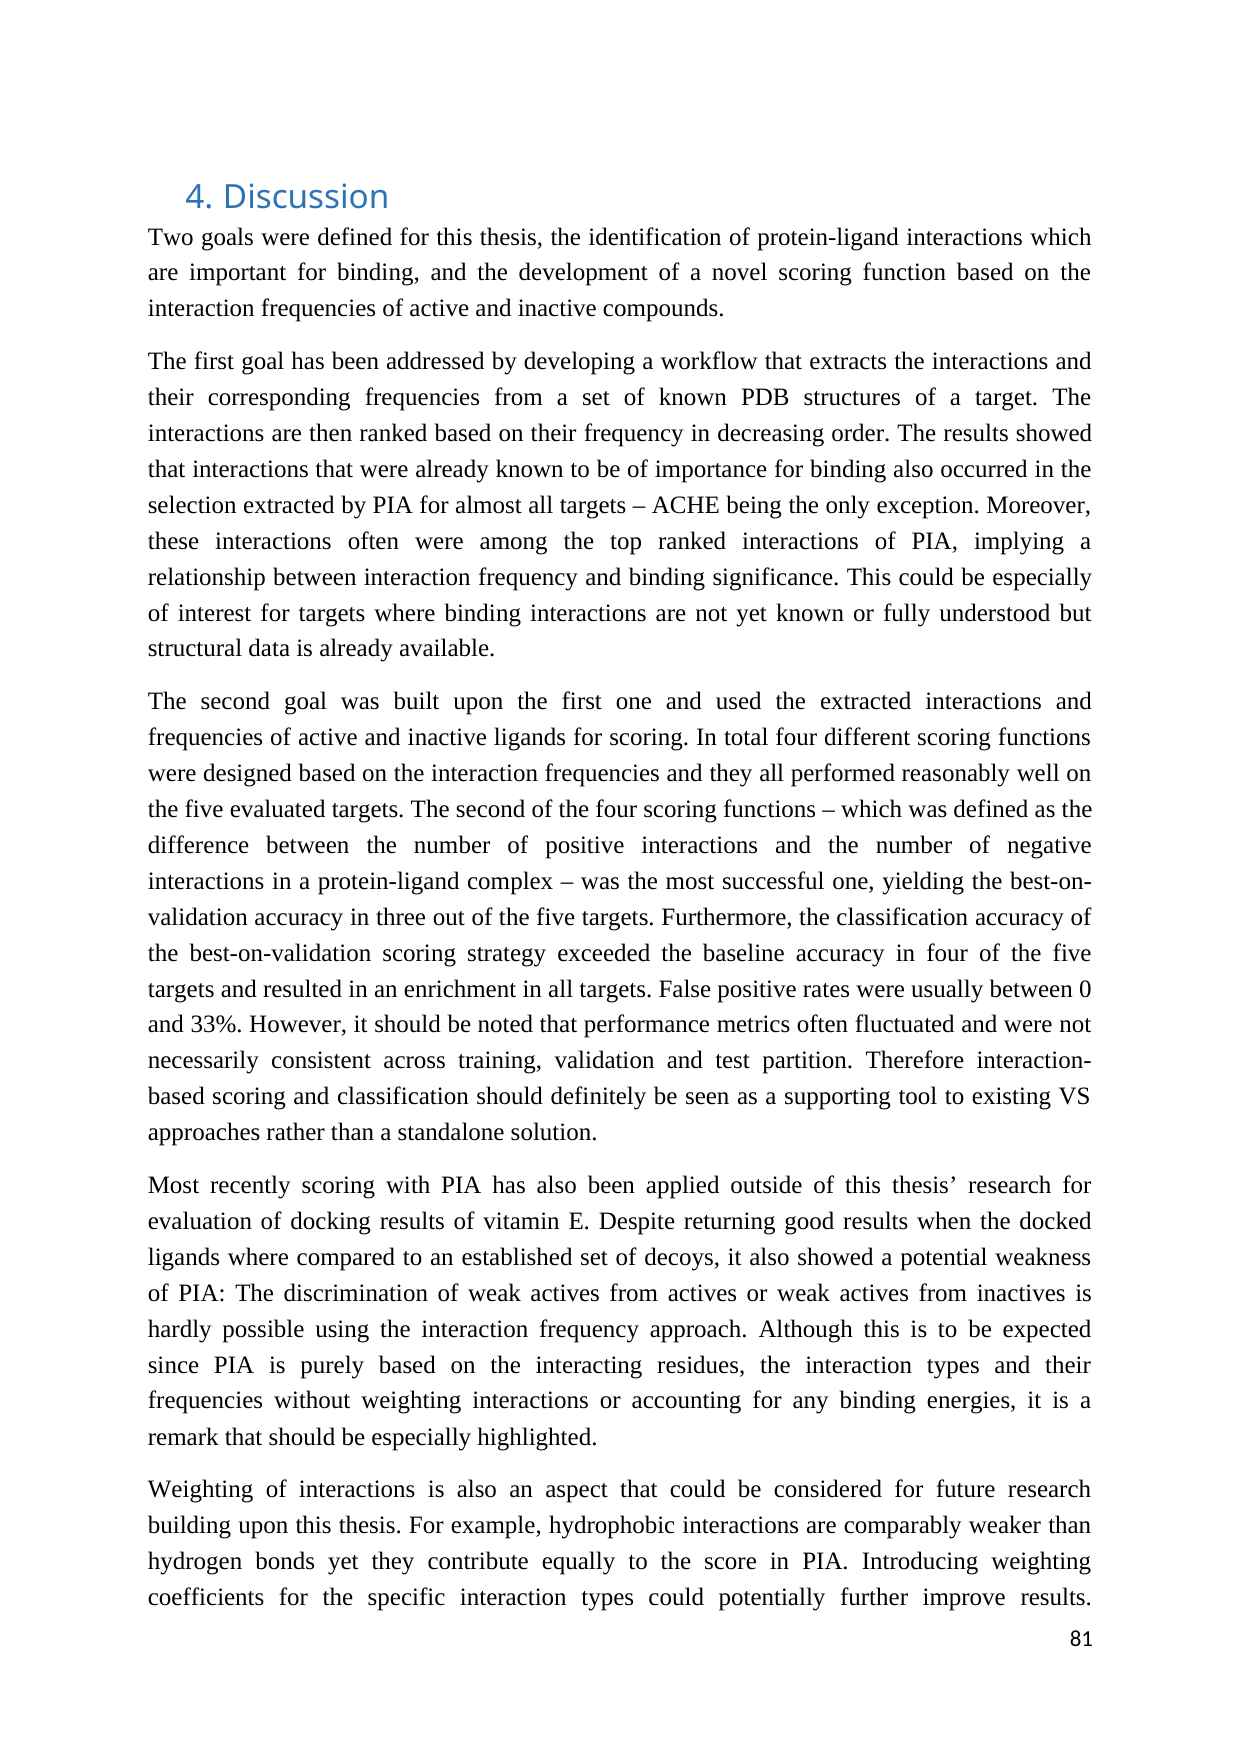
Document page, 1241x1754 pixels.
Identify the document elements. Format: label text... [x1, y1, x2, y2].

text Two goals were defined for this thesis, the identification of protein-ligand interactions which are important for binding, and the development of a novel scoring function based on the interaction frequencies of active and inactive compounds. [148, 222, 1093, 322]
text The second goal was built upon the first one and used the extracted interactions and frequencies of active and inactive ligands for scoring. In total four different scoring functions were designed based on the interaction frequencies and they all performed reasonably well on the five evaluated targets. The second of the four scoring functions – which was defined as the difference between the number of positive interactions and the number of negative interactions in a protein-ligand complex – was the most successful one, yielding the best-on-validation accuracy in three out of the five targets. Furthermore, the classification accuracy of the best-on-validation scoring strategy exceeded the baseline accuracy in four of the five targets and resulted in an enrichment in all targets. False positive rates were usually between 0 and 33%. However, it should be noted that performance metrics often fluctuated and were not necessarily consistent across training, validation and test partition. Therefore interaction-based scoring and classification should definitely be seen as a supporting tool to existing VS approaches rather than a standalone solution. [148, 686, 1093, 1146]
text The first goal has been addressed by developing a workflow that extracts the interactions and their corresponding frequencies from a set of known PDB structures of a target. The interactions are then ranked based on their frequency in decreasing order. The results showed that interactions that were already known to be of importance for binding also occurred in the selection extracted by PIA for almost all targets – ACHE being the only exception. Moreover, these interactions often were among the top ranked interactions of PIA, implying a relationship between interaction frequency and binding significance. This could be especially of interest for targets where binding interactions are not yet known or fully understood but structural data is already available. [148, 346, 1093, 662]
subtitle Discussion [185, 173, 1093, 218]
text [148, 1474, 1093, 1611]
text Most recently scoring with PIA has also been applied outside of this thesis’ research for evaluation of docking results of vitamin E. Despite returning good results when the docked ligands where compared to an established set of decoys, it also showed a potential weakness of PIA: The discrimination of weak actives from actives or weak actives from inactives is hardly possible using the interaction frequency approach. Although this is to be expected since PIA is purely based on the interacting residues, the interaction types and their frequencies without weighting interactions or accounting for any binding energies, it is a remark that should be especially highlighted. [148, 1170, 1093, 1450]
